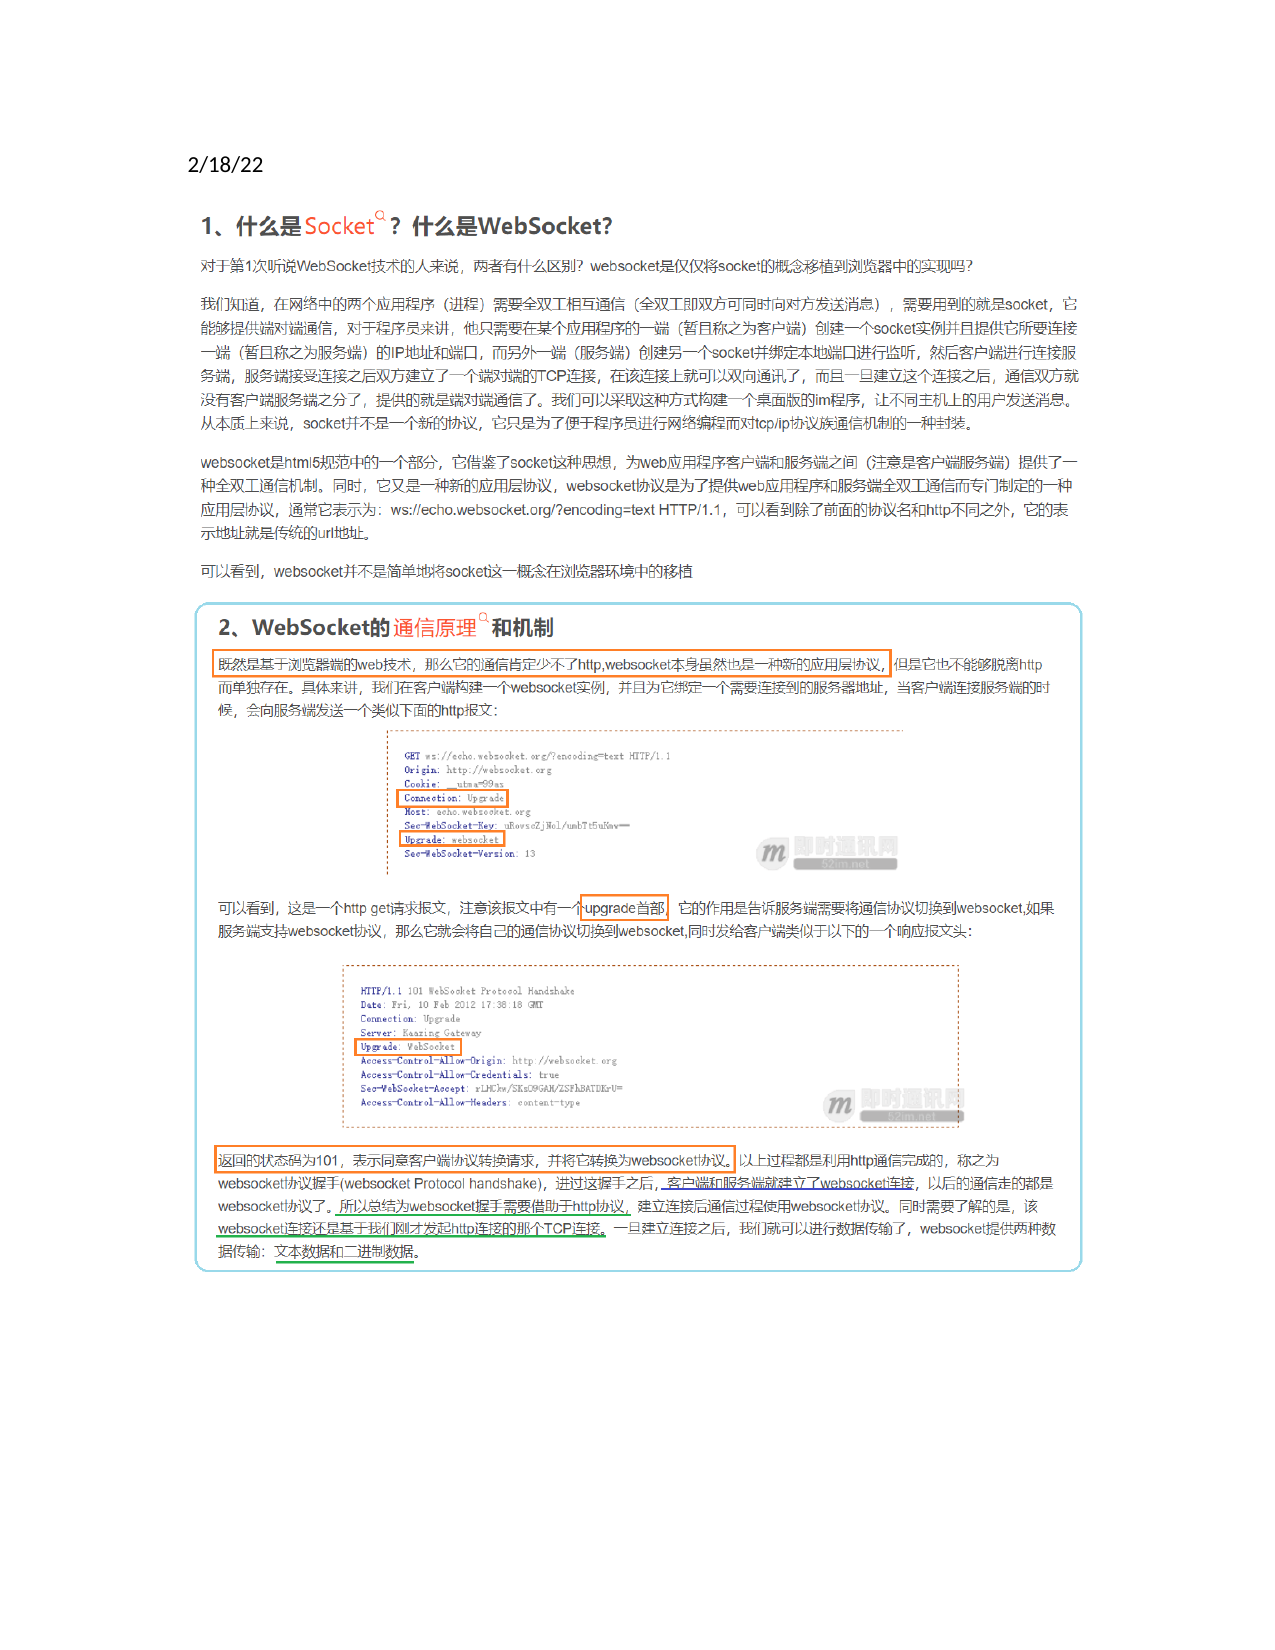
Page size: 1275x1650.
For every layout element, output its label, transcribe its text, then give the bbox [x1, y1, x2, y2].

picture [187, 594, 1086, 1279]
text 2/18/22 [187, 150, 1087, 178]
picture [187, 196, 1088, 592]
